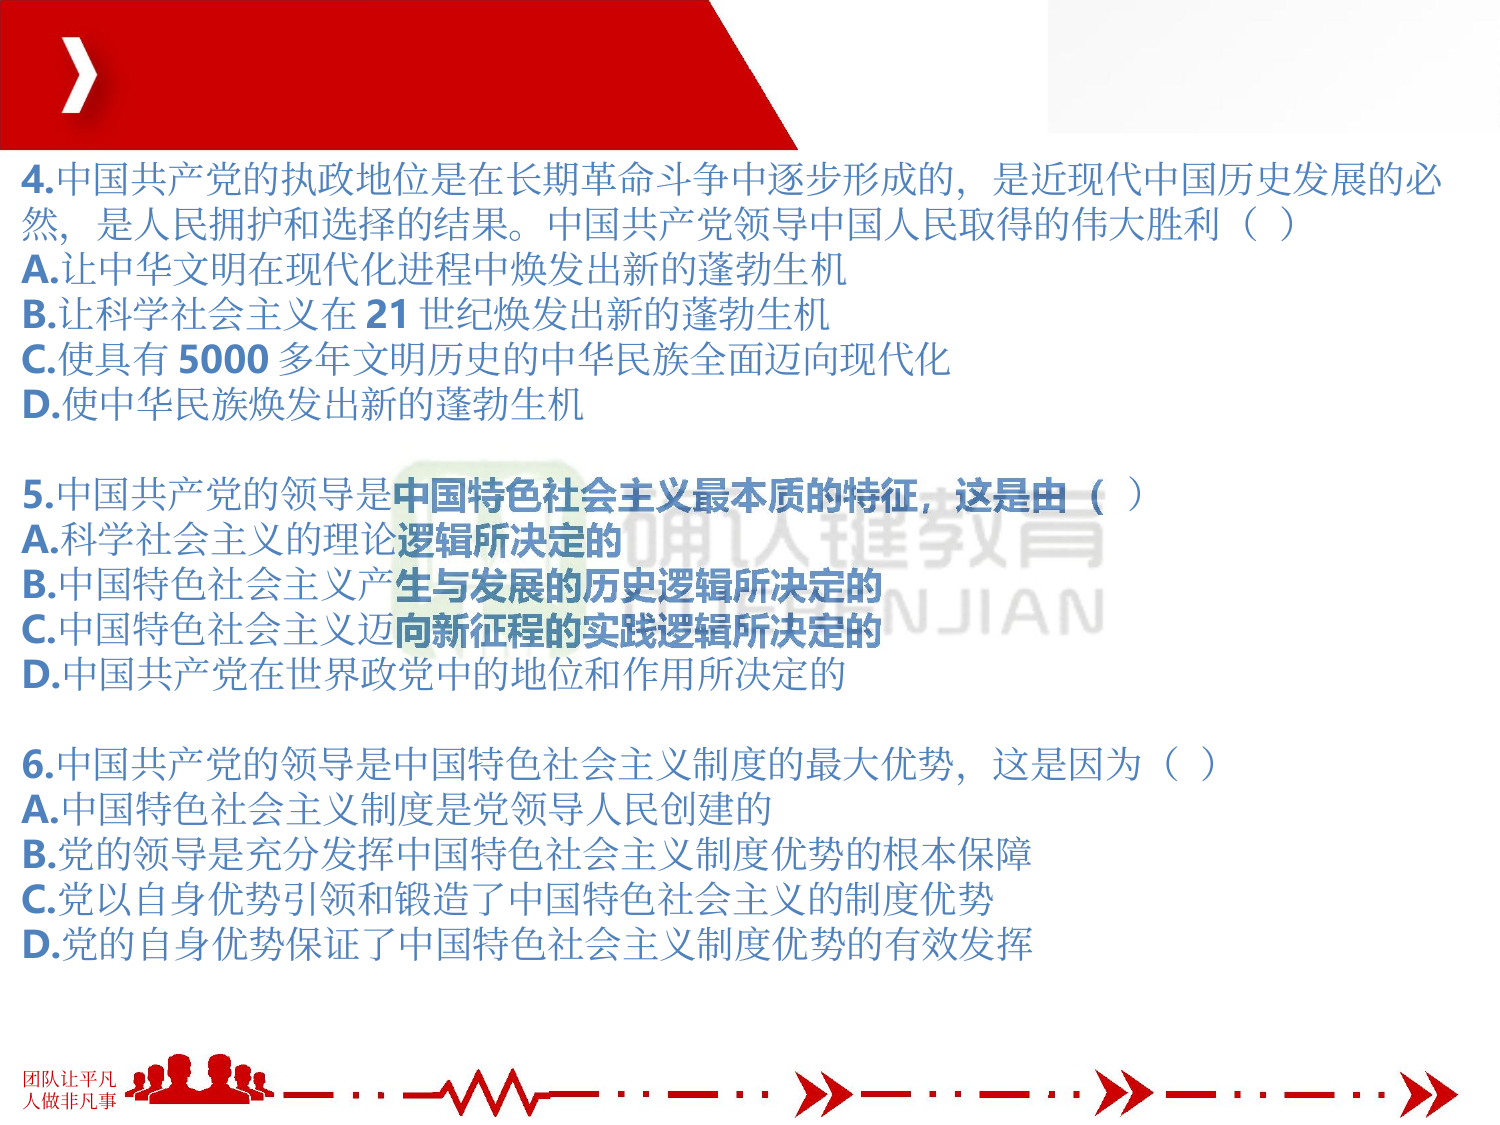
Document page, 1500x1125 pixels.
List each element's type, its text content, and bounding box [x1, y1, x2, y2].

text 6.中国共产党的领导是中国特色社会主义制度的最大优势，这是因为（ ） [21, 738, 1264, 788]
text 团队让平凡 [23, 1071, 142, 1090]
text D.党的自身优势保证了中国特色社会主义制度优势的有效发挥 [21, 923, 1264, 968]
text C.中国特色社会主义迈 [21, 608, 874, 653]
text 人做非凡事 [23, 1094, 142, 1113]
text B.中国特色社会主义产 [21, 558, 874, 608]
text C.使具有5000多年文明历史的中华民族全面迈向现代化 [21, 338, 1467, 383]
text B.让科学社会主义在21世纪焕发出新的蓬勃生机 [21, 293, 1467, 338]
text A.让中华文明在现代化进程中焕发出新的蓬勃生机 [21, 248, 1467, 293]
text 5.中国共产党的领导是 [21, 468, 417, 513]
text D.中国共产党在世界政党中的地位和作用所决定的 [21, 653, 874, 698]
text C.党以自身优势引领和锻造了中国特色社会主义的制度优势 [21, 878, 1264, 923]
text 4.中国共产党的执政地位是在长期革命斗争中逐步形成的，是近现代中国历史发展的必 [21, 153, 1467, 203]
text A.中国特色社会主义制度是党领导人民创建的 [21, 788, 1264, 833]
text ） [1127, 468, 1189, 518]
text 然，是人民拥护和选择的结果。中国共产党领导中国人民取得的伟大胜利（ ） [21, 203, 1467, 248]
text D.使中华民族焕发出新的蓬勃生机 [21, 383, 1467, 428]
picture [0, 0, 1500, 1125]
text A.科学社会主义的理论 [21, 513, 422, 558]
text B.党的领导是充分发挥中国特色社会主义制度优势的根本保障 [21, 833, 1264, 878]
